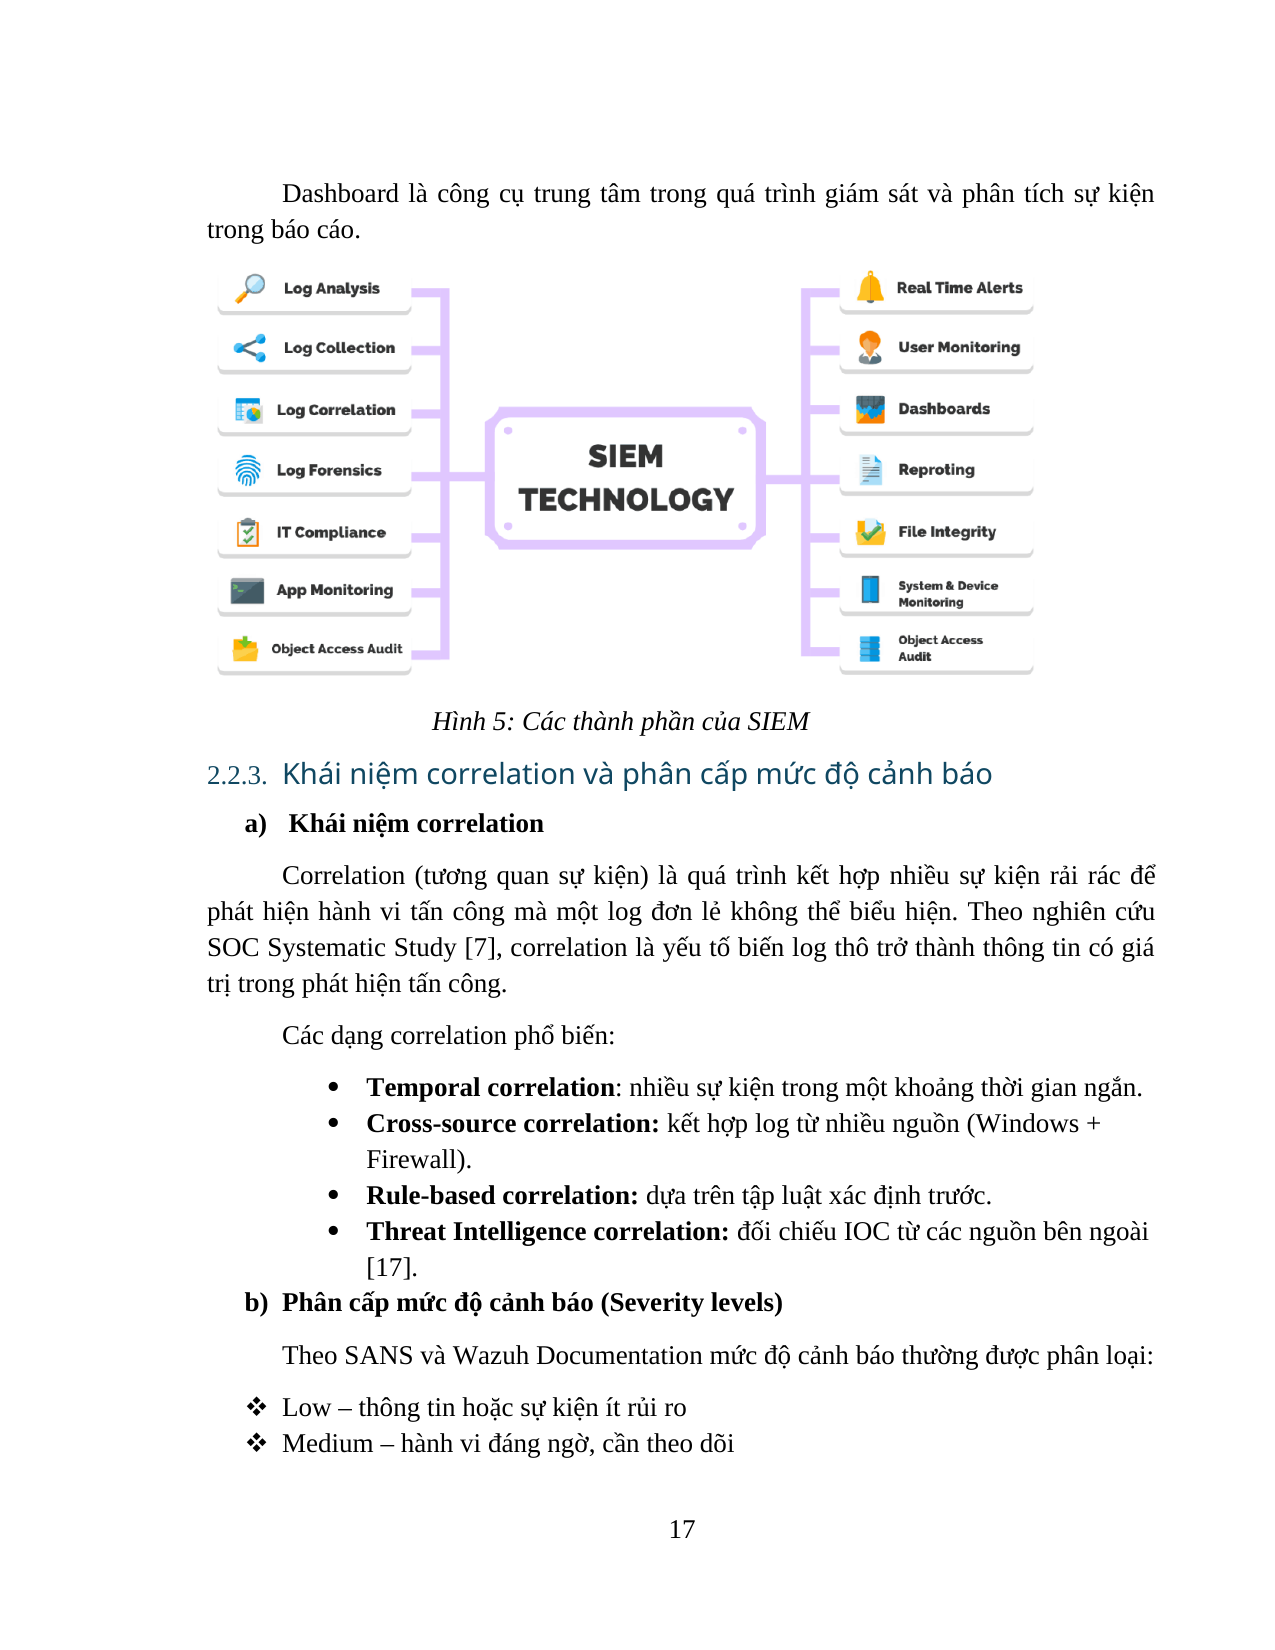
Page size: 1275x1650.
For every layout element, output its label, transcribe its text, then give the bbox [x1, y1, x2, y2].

picture [206, 265, 1044, 684]
text Correlation (tương quan sự kiện) là quá trình kết hợp nhiều sự kiện rải rác để phát hiện hành vi tấn công mà một log đơn lẻ không thể biểu hiện. Theo nghiên cứu SOC Systematic Study [7], correlation là yếu tố biến log thô trở thành thông tin có giá trị trong phát hiện tấn công. [207, 859, 1157, 998]
subtitle Khái niệm correlation và phân cấp mức độ cảnh báo [207, 753, 1157, 793]
text Các dạng correlation phổ biến: [207, 1019, 1157, 1050]
text Dashboard là công cụ trung tâm trong quá trình giám sát và phân tích sự kiện trong báo cáo. [207, 177, 1157, 244]
list Phân cấp mức độ cảnh báo (Severity levels) [244, 1286, 1157, 1318]
list Khái niệm correlation [244, 807, 1157, 838]
text Theo SANS và Wazuh Documentation mức độ cảnh báo thường được phân loại: [207, 1339, 1157, 1370]
list Temporal correlation: nhiều sự kiện trong một khoảng thời gian ngắn. [329, 1071, 1157, 1103]
list Cross-source correlation: kết hợp log từ nhiều nguồn (Windows + Firewall). [329, 1107, 1157, 1174]
list Low – thông tin hoặc sự kiện ít rủi ro [244, 1391, 1157, 1422]
list Threat Intelligence correlation: đối chiếu IOC từ các nguồn bên ngoài [17]. [329, 1215, 1157, 1282]
text Hình 5: Các thành phần của SIEM [357, 705, 1157, 736]
list Rule-based correlation: dựa trên tập luật xác định trước. [329, 1179, 1157, 1210]
list Medium – hành vi đáng ngờ, cần theo dõi [244, 1427, 1157, 1458]
